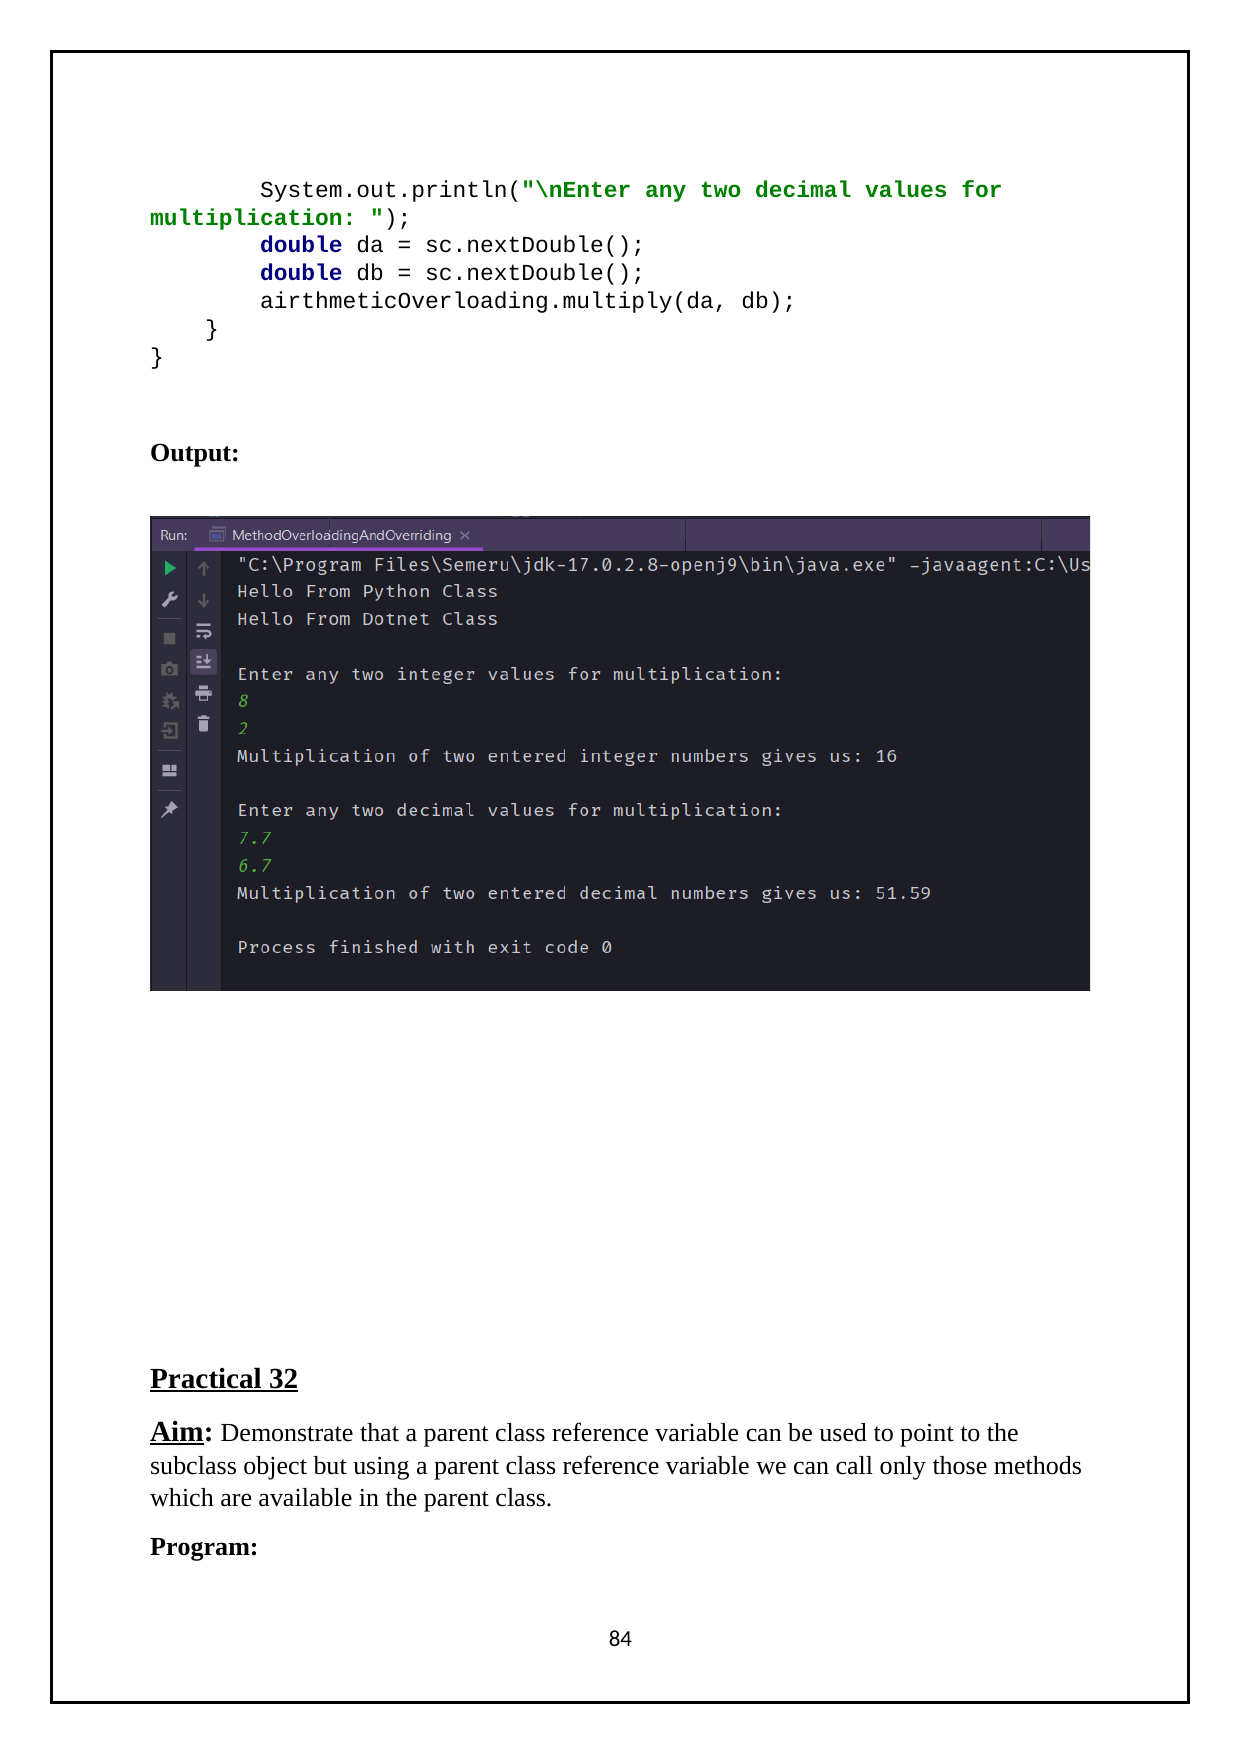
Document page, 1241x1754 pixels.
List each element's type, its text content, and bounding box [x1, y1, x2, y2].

text Output: [150, 437, 1090, 467]
picture [150, 516, 1091, 991]
text Practical 32 [150, 1361, 1090, 1395]
text Aim: Demonstrate that a parent class reference variable can be used to point to the subclass object but using a parent class reference variable we can call only those methods which are available in the parent class. [150, 1414, 1090, 1512]
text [150, 150, 1090, 371]
text Program: [150, 1531, 1090, 1561]
